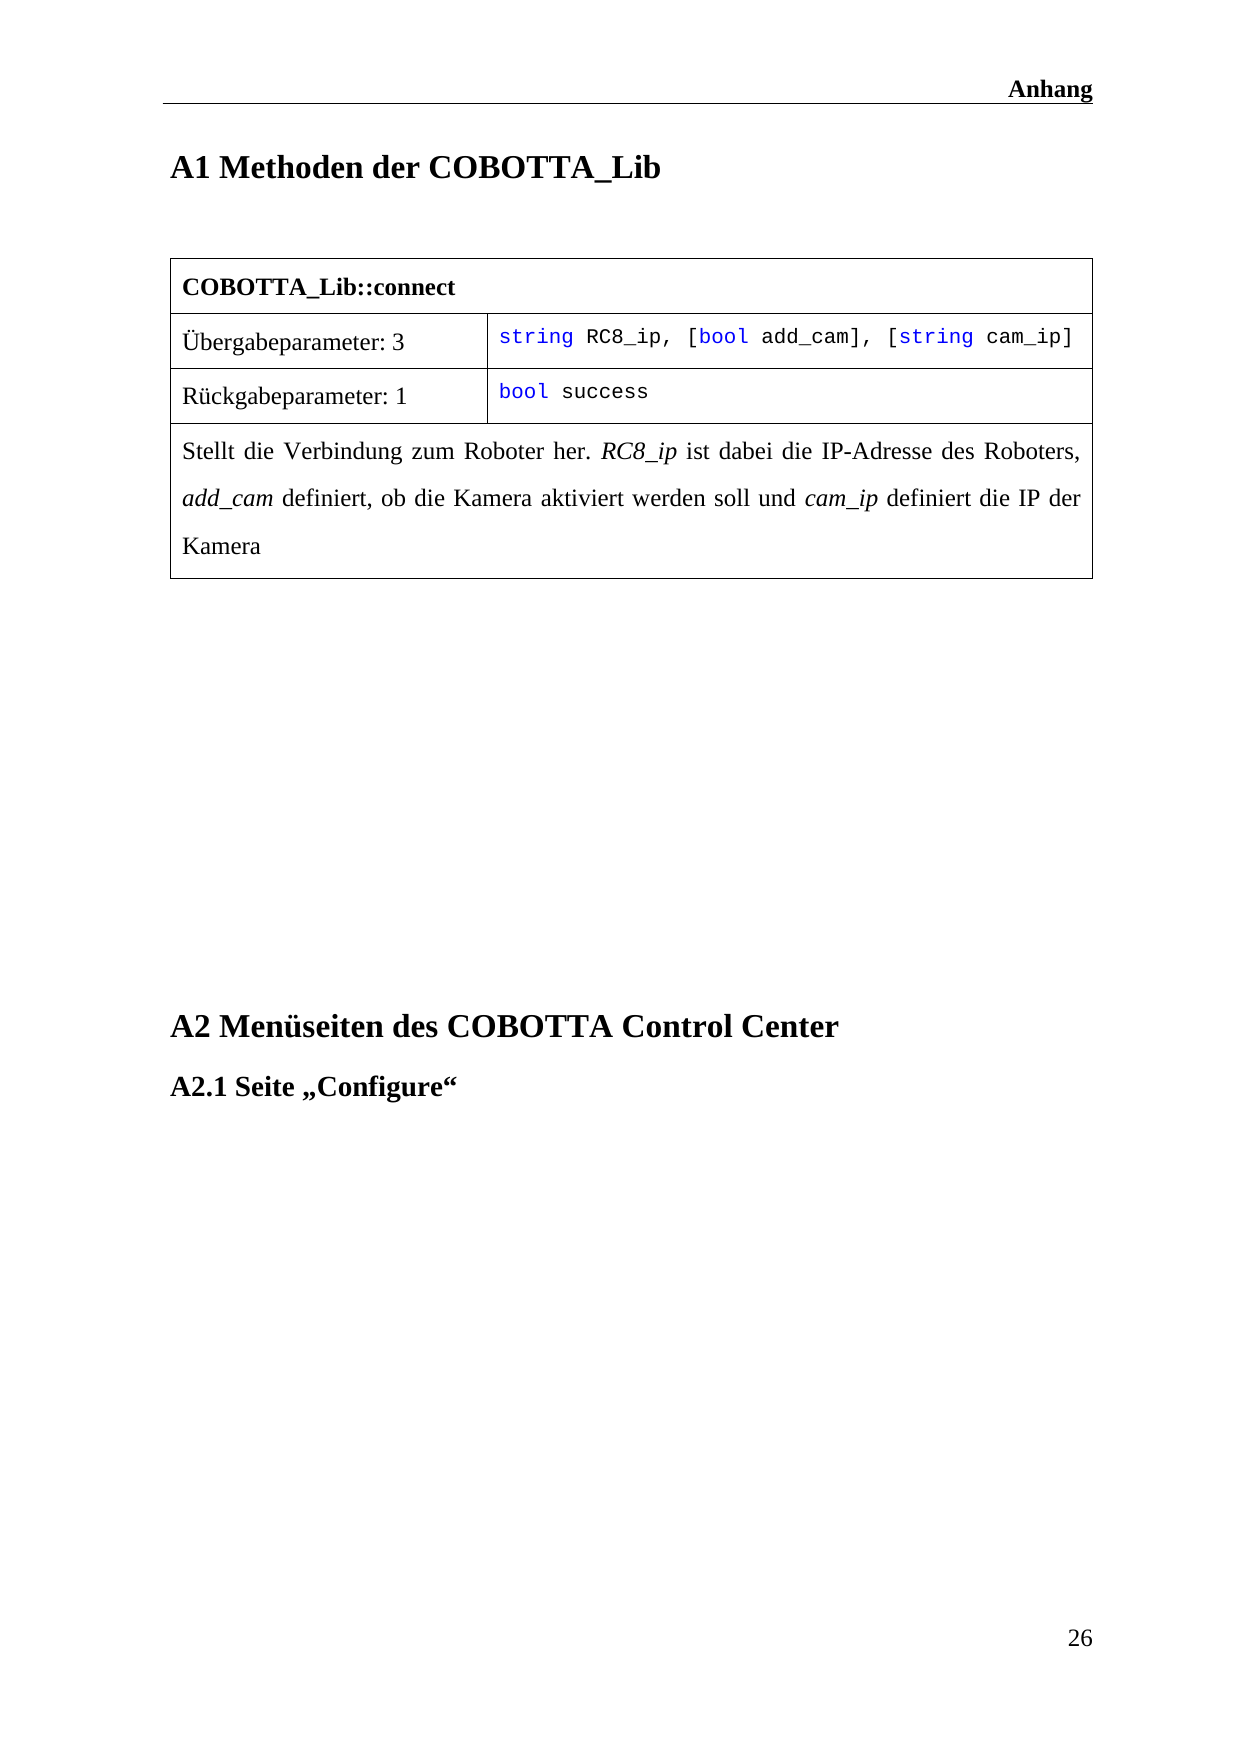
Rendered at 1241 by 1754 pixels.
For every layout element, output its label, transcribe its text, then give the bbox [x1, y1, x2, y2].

text A2.1 Seite „Configure“ [170, 1069, 1093, 1103]
text A2 Menüseiten des COBOTTA Control Center [170, 1006, 1093, 1044]
table_header COBOTTA_Lib::connect [171, 259, 1092, 313]
table_cell Übergabeparameter: 3 [171, 314, 487, 368]
table_cell string RC8_ip, [bool add_cam], [string cam_ip] [488, 314, 1092, 368]
table_cell bool success [488, 369, 1092, 423]
table_cell Rückgabeparameter: 1 [171, 369, 487, 423]
table_cell Stellt die Verbindung zum Roboter her. RC8_ip ist dabei die IP-Adresse des Roboters, add_cam definiert, ob die Kamera aktiviert werden soll und cam_ip definiert die IP der Kamera [171, 424, 1092, 578]
text A1 Methoden der COBOTTA_Lib [170, 148, 1093, 186]
